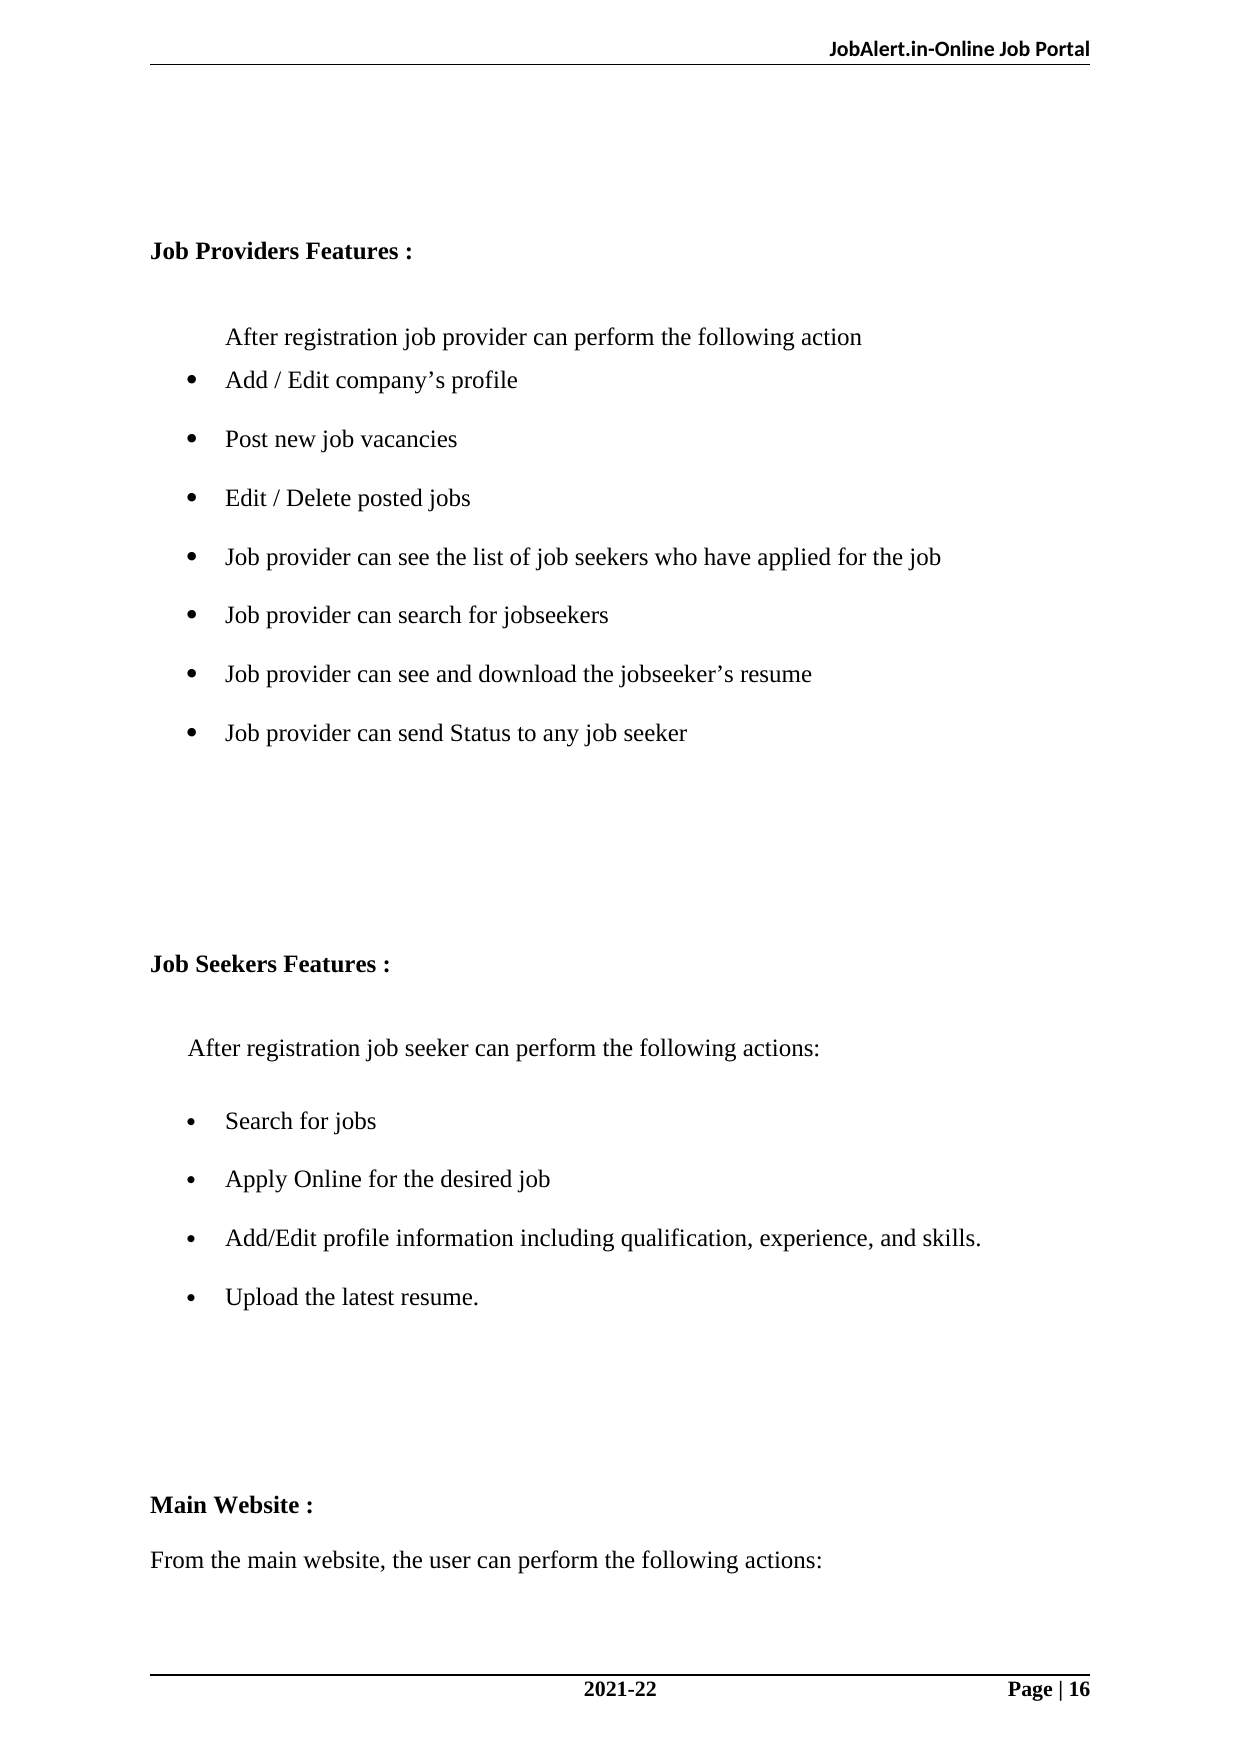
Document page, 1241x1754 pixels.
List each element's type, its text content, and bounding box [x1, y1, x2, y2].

list Post new job vacancies [187, 424, 1090, 453]
list Job provider can see the list of job seekers who have applied for the job [187, 542, 1090, 571]
list After registration job provider can perform the following action [225, 322, 1090, 351]
list Search for jobs [187, 1106, 1090, 1134]
list Edit / Delete posted jobs [187, 483, 1090, 512]
text After registration job seeker can perform the following actions: [150, 1033, 1090, 1062]
list Add/Edit profile information including qualification, experience, and skills. [187, 1223, 1090, 1252]
list Apply Online for the desired job [187, 1164, 1090, 1193]
list Upload the latest resume. [187, 1282, 1090, 1311]
list Job provider can send Status to any job seeker [187, 718, 1090, 747]
list Add / Edit company’s profile [187, 366, 1090, 394]
list Job provider can search for jobseekers [187, 601, 1090, 629]
text Job Seekers Features : [150, 949, 1090, 978]
text Job Providers Features : [150, 236, 1090, 265]
list Job provider can see and download the jobseeker’s resume [187, 659, 1090, 688]
text From the main website, the user can perform the following actions: [150, 1546, 1090, 1574]
text Main Website : [150, 1490, 1090, 1519]
